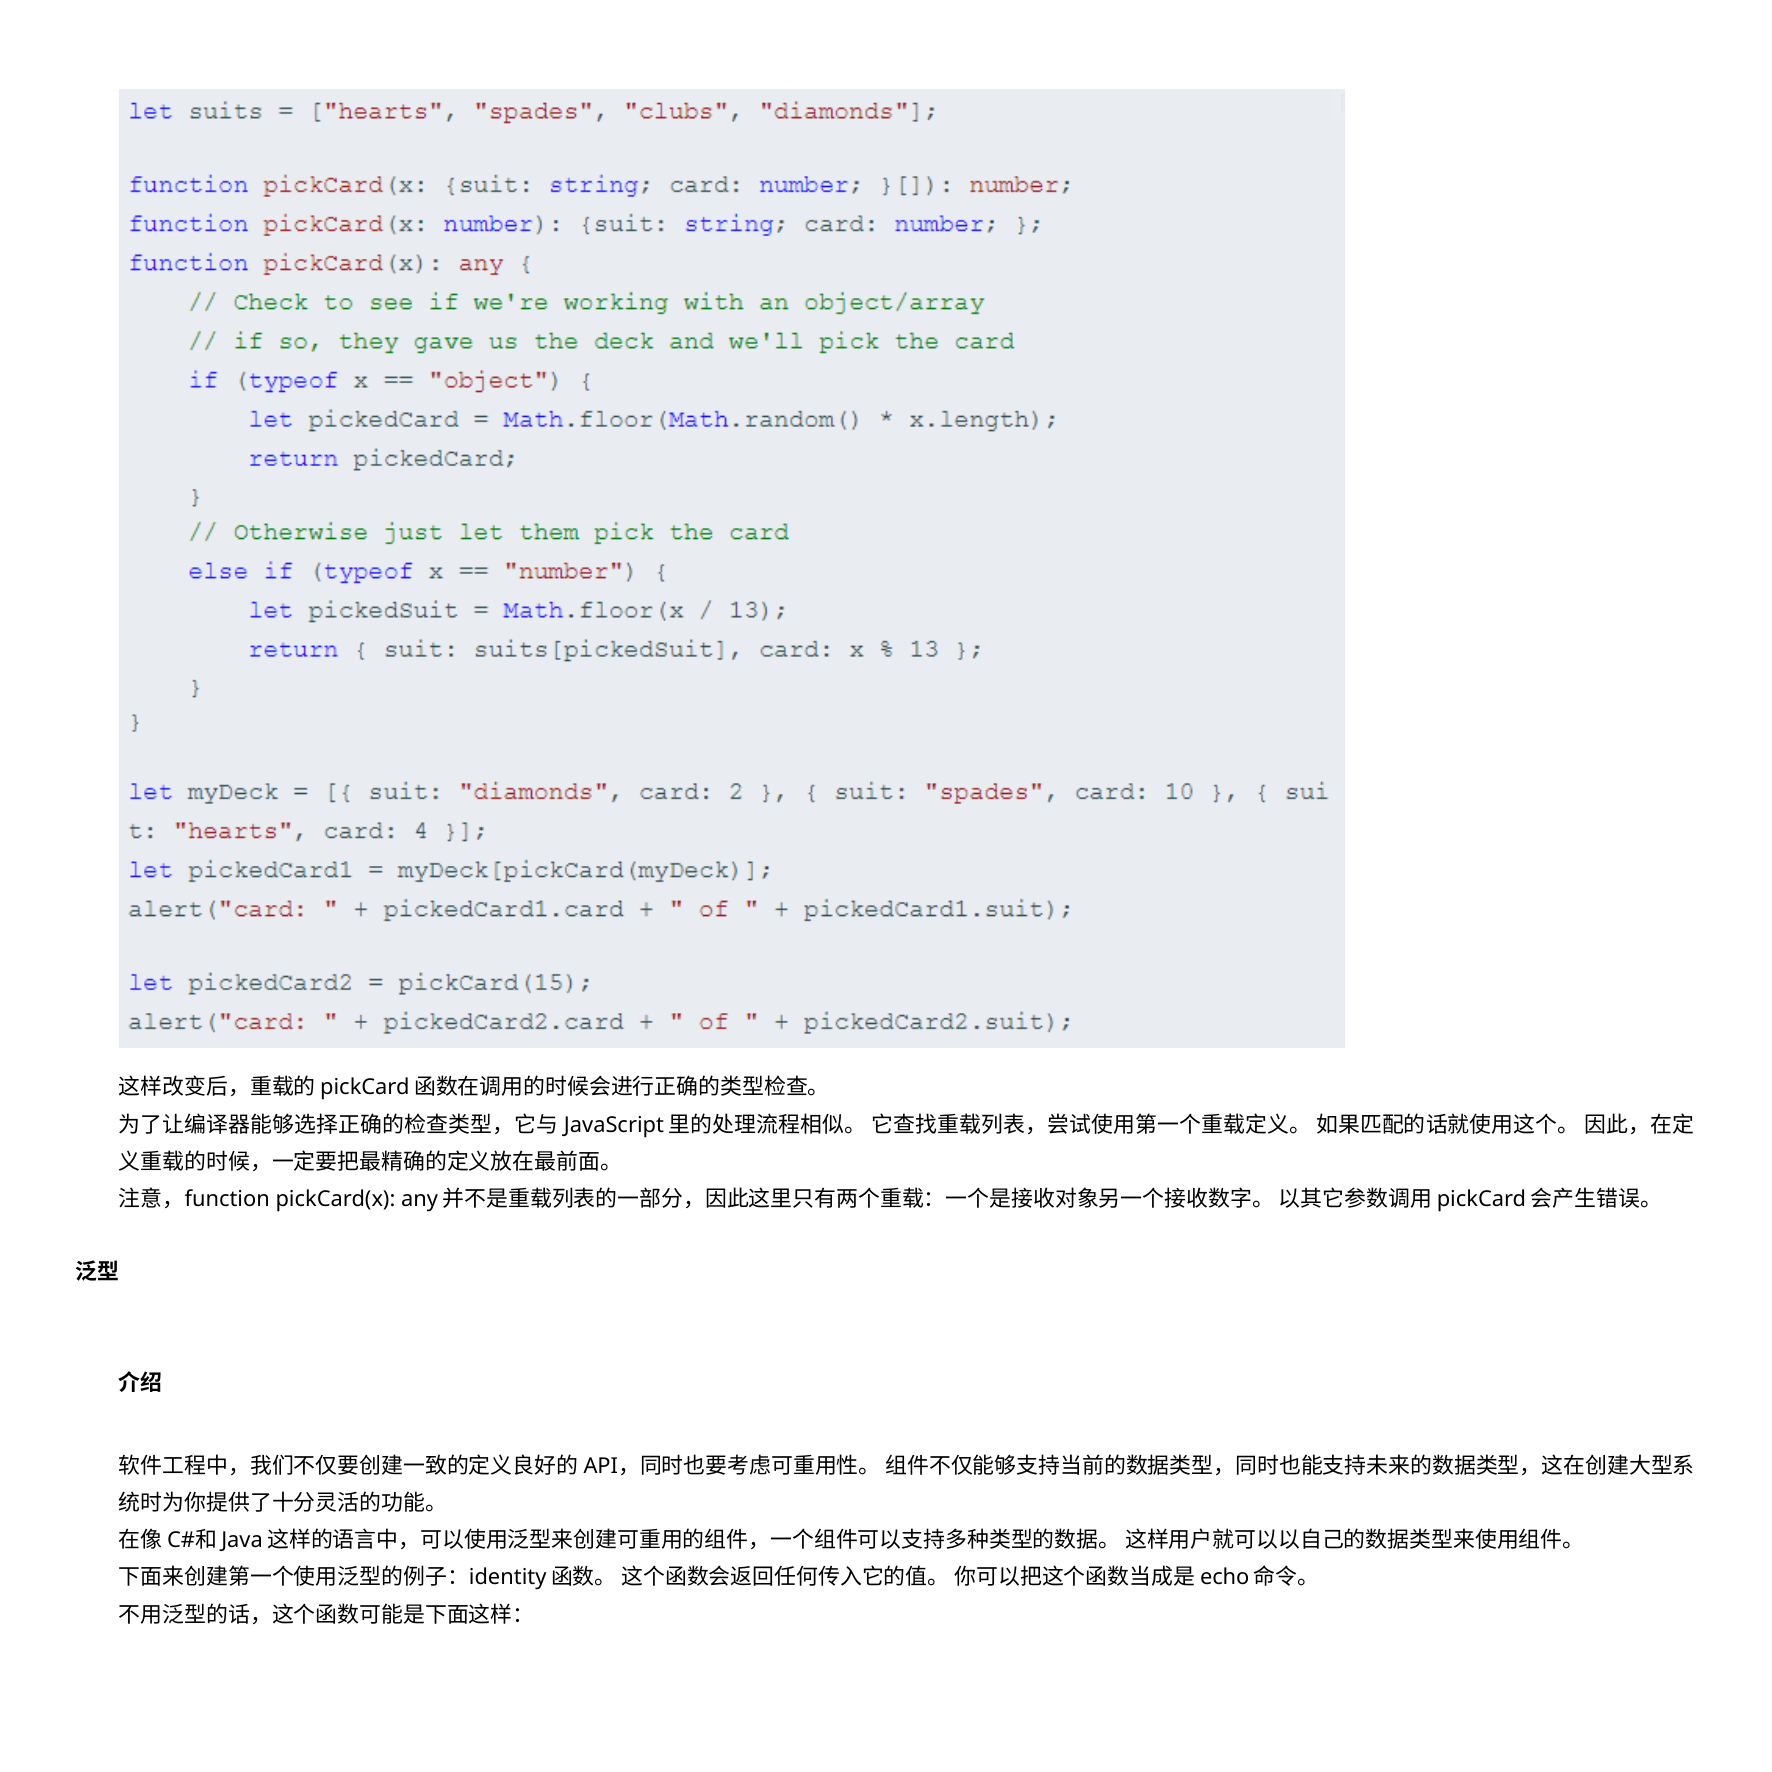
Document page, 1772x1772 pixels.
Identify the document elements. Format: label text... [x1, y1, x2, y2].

text 下面来创建第一个使用泛型的例子：identity函数。 这个函数会返回任何传入它的值。 你可以把这个函数当成是 echo命令。 [75, 1559, 1697, 1592]
subtitle 泛型 [75, 1253, 1697, 1286]
text 为了让编译器能够选择正确的检查类型，它与JavaScript里的处理流程相似。 它查找重载列表，尝试使用第一个重载定义。 如果匹配的话就使用这个。 因此，在定义重载的时候，一定要把最精确的定义放在最前面。 [119, 1106, 1697, 1176]
text 注意，function pickCard(x): any并不是重载列表的一部分，因此这里只有两个重载：一个是接收对象另一个接收数字。 以其它参数调用 pickCard会产生错误。 [75, 1181, 1697, 1213]
text 软件工程中，我们不仅要创建一致的定义良好的API，同时也要考虑可重用性。 组件不仅能够支持当前的数据类型，同时也能支持未来的数据类型，这在创建大型系统时为你提供了十分灵活的功能。 [119, 1447, 1697, 1517]
subtitle 介绍 [75, 1365, 1697, 1397]
text 这样改变后，重载的pickCard函数在调用的时候会进行正确的类型检查。 [75, 1069, 1697, 1102]
picture [118, 89, 1346, 1048]
text 不用泛型的话，这个函数可能是下面这样： [75, 1596, 1697, 1629]
text 在像C#和Java这样的语言中，可以使用泛型来创建可重用的组件，一个组件可以支持多种类型的数据。 这样用户就可以以自己的数据类型来使用组件。 [75, 1522, 1697, 1554]
